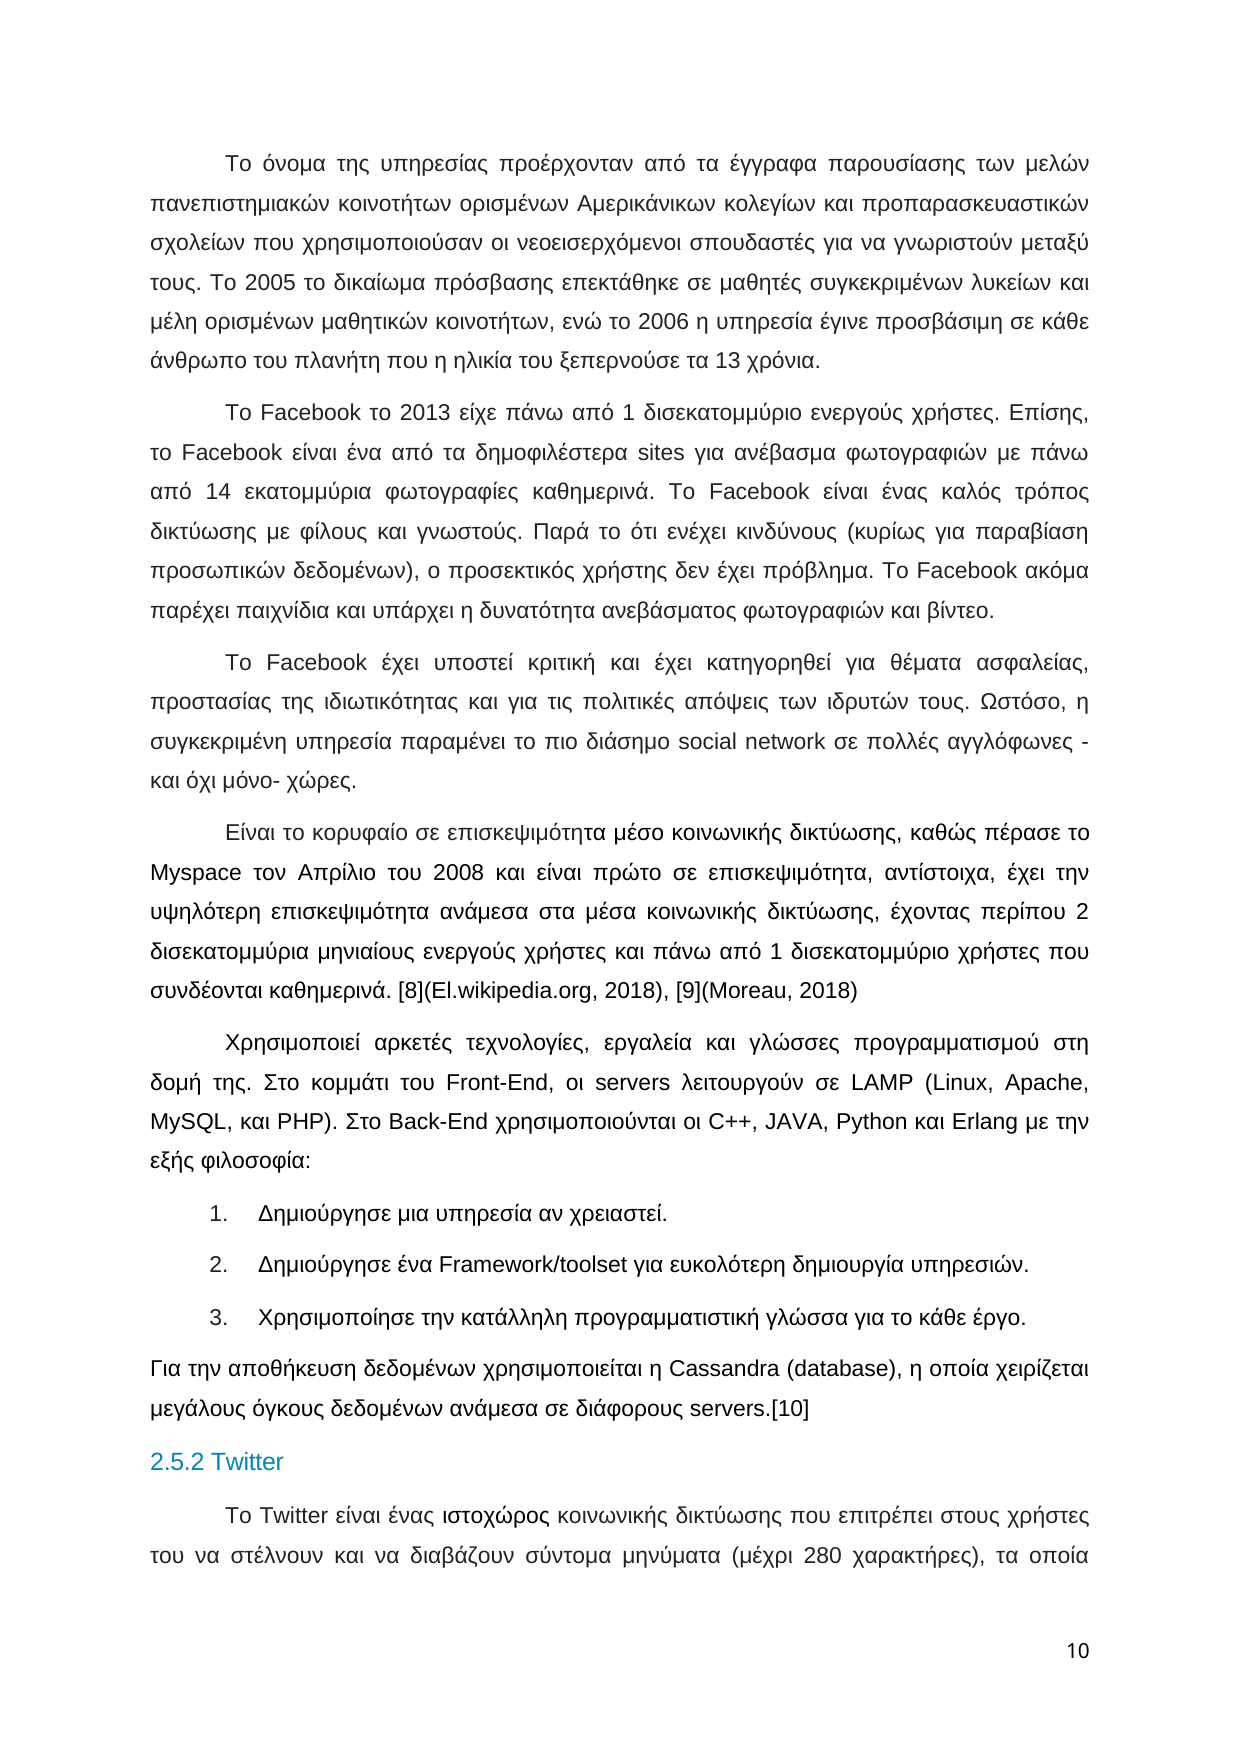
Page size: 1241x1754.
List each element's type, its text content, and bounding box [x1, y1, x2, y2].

text Το Facebook το 2013 είχε πάνω από 1 δισεκατομμύριο ενεργούς χρήστες. Επίσης, το Facebook είναι ένα από τα δημοφιλέστερα sites για ανέβασμα φωτογραφιών με πάνω από 14 εκατομμύρια φωτογραφίες καθημερινά. Το Facebook είναι ένας καλός τρόπος δικτύωσης με φίλους και γνωστούς. Παρά το ότι ενέχει κινδύνους (κυρίως για παραβίαση προσωπικών δεδομένων), ο προσεκτικός χρήστης δεν έχει πρόβλημα. Το Facebook ακόμα παρέχει παιχνίδια και υπάρχει η δυνατότητα ανεβάσματος φωτογραφιών και βίντεο. [150, 399, 1090, 623]
list Δημιούργησε ένα Framework/toolset για ευκολότερη δημιουργία υπηρεσιών. [209, 1251, 1090, 1278]
text Για την αποθήκευση δεδομένων χρησιμοποιείται η Cassandra (database), η οποία χειρίζεται μεγάλους όγκους δεδομένων ανάμεσα σε διάφορους servers.[10] [150, 1355, 1090, 1421]
text Είναι το κορυφαίο σε επισκεψιμότητα μέσο κοινωνικής δικτύωσης, καθώς πέρασε το Myspace τον Απρίλιο του 2008 και είναι πρώτο σε επισκεψιμότητα, αντίστοιχα, έχει την υψηλότερη επισκεψιμότητα ανάμεσα στα μέσα κοινωνικής δικτύωσης, έχοντας περίπου 2 δισεκατομμύρια μηνιαίους ενεργούς χρήστες και πάνω από 1 δισεκατομμύριο χρήστες που συνδέονται καθημερινά. [8](El.wikipedia.org, 2018), [9](Moreau, 2018) [150, 819, 1090, 1003]
text 2.5.2 Twitter [150, 1447, 1090, 1476]
text Χρησιμοποιεί αρκετές τεχνολογίες, εργαλεία και γλώσσες προγραμματισμού στη δομή της. Στο κομμάτι του Front-End, οι servers λειτουργούν σε LAMP (Linux, Apache, MySQL, και PHP). Στο Back-End χρησιμοποιούνται οι C++, JAVA, Python και Erlang με την εξής φιλοσοφία: [150, 1029, 1090, 1174]
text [150, 1502, 1090, 1568]
list Χρησιμοποίησε την κατάλληλη προγραμματιστική γλώσσα για το κάθε έργο. [209, 1303, 1090, 1330]
list Δημιούργησε μια υπηρεσία αν χρειαστεί. [209, 1199, 1090, 1226]
text Το όνομα της υπηρεσίας προέρχονταν από τα έγγραφα παρουσίασης των μελών πανεπιστημιακών κοινοτήτων ορισμένων Αμερικάνικων κολεγίων και προπαρασκευαστικών σχολείων που χρησιμοποιούσαν οι νεοεισερχόμενοι σπουδαστές για να γνωριστούν μεταξύ τους. Το 2005 το δικαίωμα πρόσβασης επεκτάθηκε σε μαθητές συγκεκριμένων λυκείων και μέλη ορισμένων μαθητικών κοινοτήτων, ενώ το 2006 η υπηρεσία έγινε προσβάσιμη σε κάθε άνθρωπο του πλανήτη που η ηλικία του ξεπερνούσε τα 13 χρόνια. [150, 150, 1090, 374]
text Το Facebook έχει υποστεί κριτική και έχει κατηγορηθεί για θέματα ασφαλείας, προστασίας της ιδιωτικότητας και για τις πολιτικές απόψεις των ιδρυτών τους. Ωστόσο, η συγκεκριμένη υπηρεσία παραμένει το πιο διάσημο social network σε πολλές αγγλόφωνες -και όχι μόνο- χώρες. [150, 649, 1090, 793]
